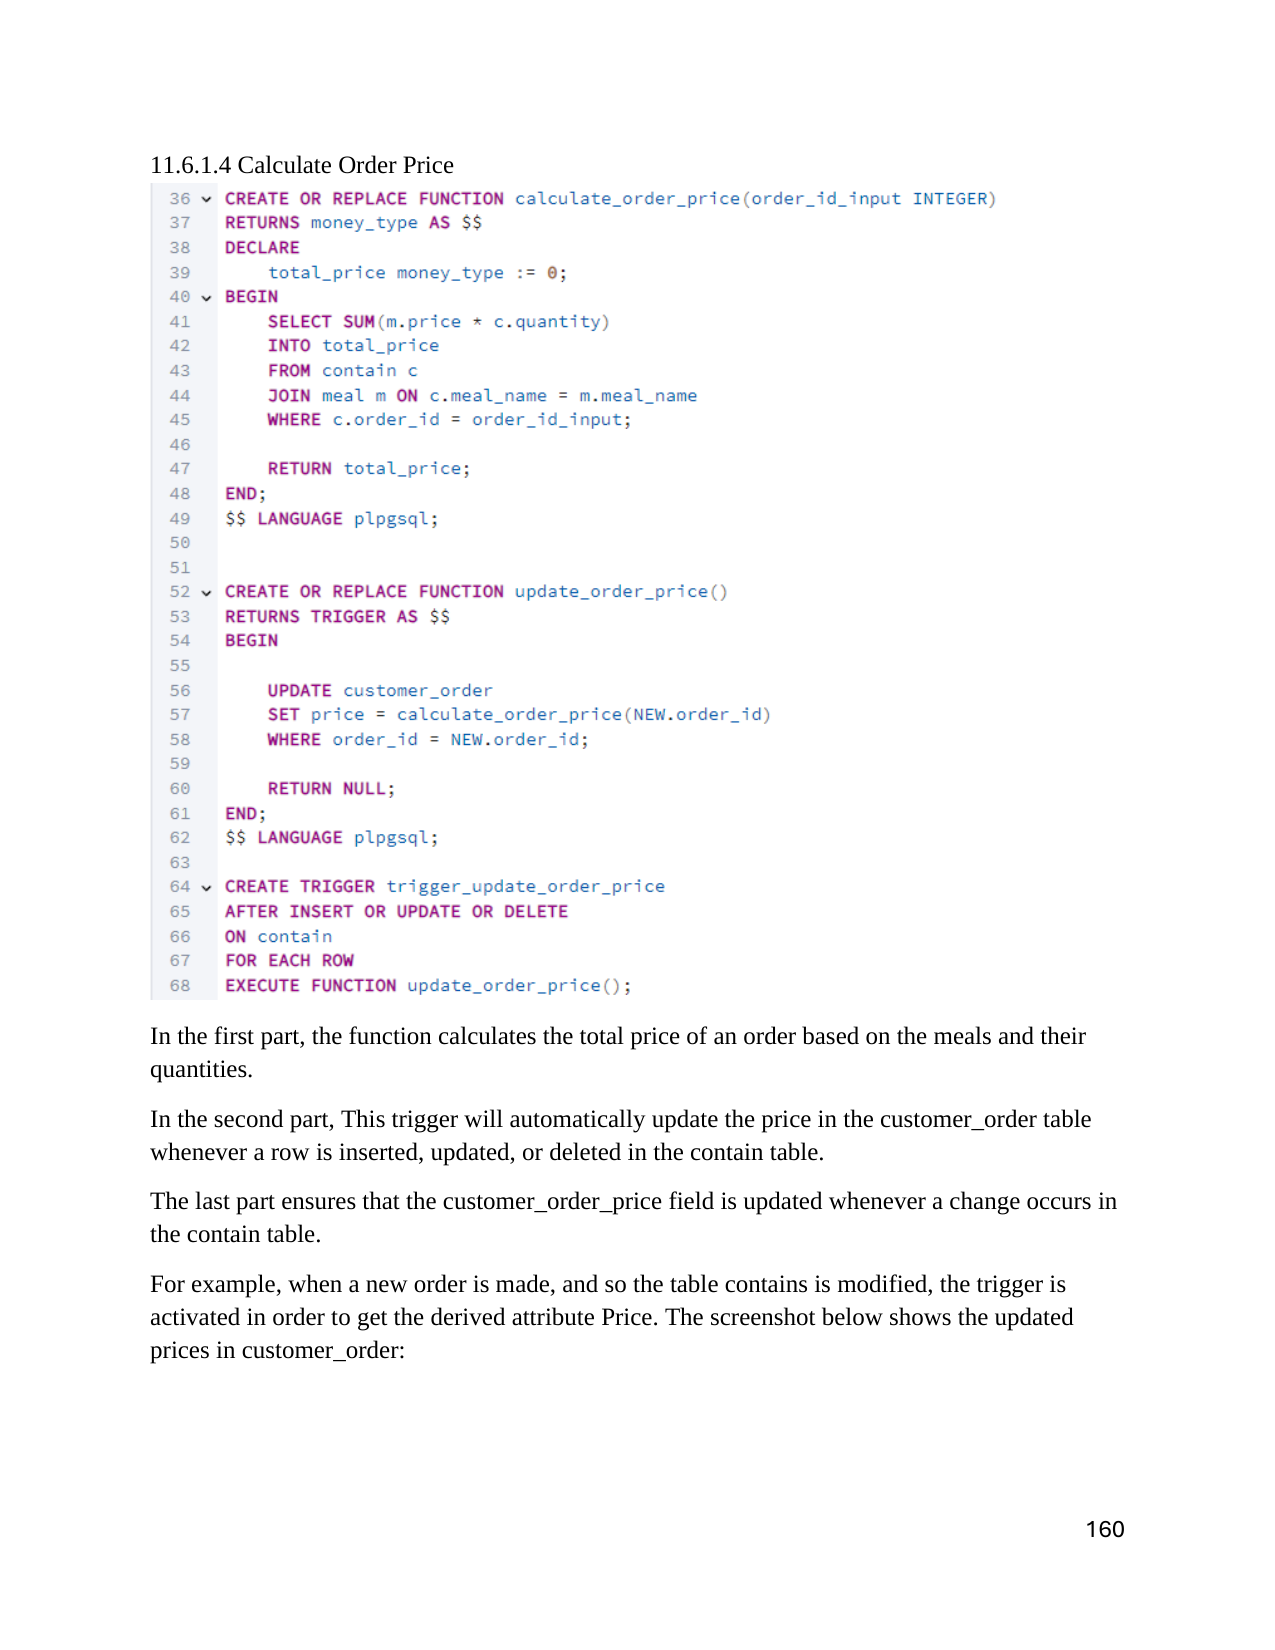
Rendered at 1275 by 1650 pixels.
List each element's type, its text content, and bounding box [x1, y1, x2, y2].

text In the first part, the function calculates the total price of an order based on the meals and their quantities. [150, 1021, 1125, 1083]
text For example, when a new order is made, and so the table contains is modified, the trigger is activated in order to get the derived attribute Price. The screenshot below shows the updated prices in customer_order: [150, 1269, 1125, 1364]
picture [150, 183, 1125, 1000]
text The last part ensures that the customer_order_price field is updated whenever a change occurs in the contain table. [150, 1186, 1125, 1248]
text In the second part, This trigger will automatically update the price in the customer_order table whenever a row is inserted, updated, or deleted in the contain table. [150, 1104, 1125, 1166]
text 11.6.1.4 Calculate Order Price [150, 150, 1125, 183]
